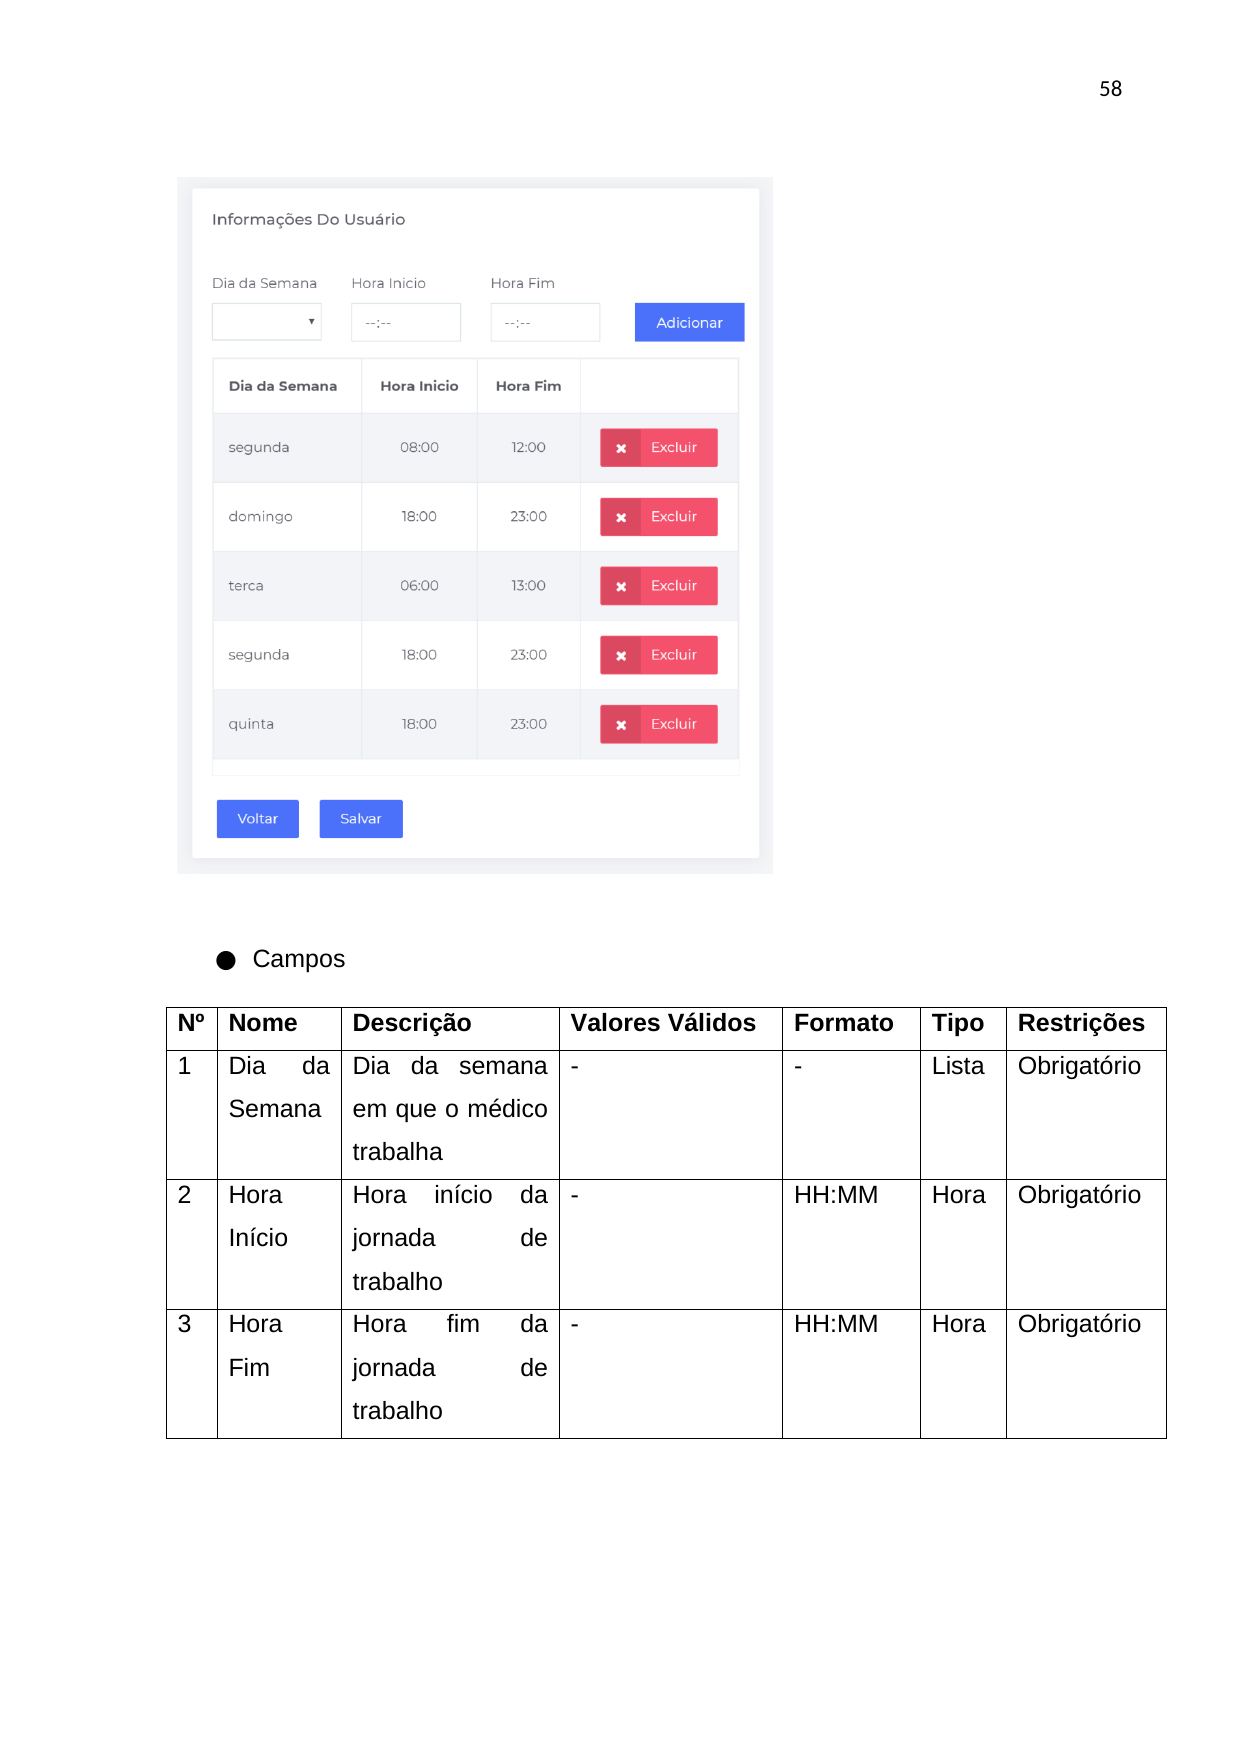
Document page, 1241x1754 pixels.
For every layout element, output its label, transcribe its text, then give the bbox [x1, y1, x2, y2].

table_cell - [560, 1051, 782, 1179]
table_cell Hora [921, 1180, 1006, 1308]
table_cell - [560, 1180, 782, 1308]
table_cell Obrigatório [1007, 1051, 1166, 1179]
table_cell Obrigatório [1007, 1180, 1166, 1308]
table_cell 1 [167, 1051, 217, 1179]
table_cell Dia da Semana [218, 1051, 341, 1179]
table_cell HH:MM [783, 1310, 920, 1438]
list Campos [215, 930, 1122, 982]
table_cell Hora início da jornada de trabalho [342, 1180, 559, 1308]
table_cell Obrigatório [1007, 1310, 1166, 1438]
table_cell HH:MM [783, 1180, 920, 1308]
table_header Restrições [1007, 1008, 1166, 1050]
table_cell 2 [167, 1180, 217, 1308]
table_header Tipo [921, 1008, 1006, 1050]
table_cell Hora Fim [218, 1310, 341, 1438]
table_cell Dia da semana em que o médico trabalha [342, 1051, 559, 1179]
table_cell Hora fim da jornada de trabalho [342, 1310, 559, 1438]
table_cell Hora [921, 1310, 1006, 1438]
table_header Valores Válidos [560, 1008, 782, 1050]
table_cell - [560, 1310, 782, 1438]
table_cell Lista [921, 1051, 1006, 1179]
table_header Formato [783, 1008, 920, 1050]
table_cell - [783, 1051, 920, 1179]
table_header Descrição [342, 1008, 559, 1050]
table_header Nº [167, 1008, 217, 1050]
table_cell Hora Início [218, 1180, 341, 1308]
picture [177, 177, 774, 874]
table_header Nome [218, 1008, 341, 1050]
table_cell 3 [167, 1310, 217, 1438]
